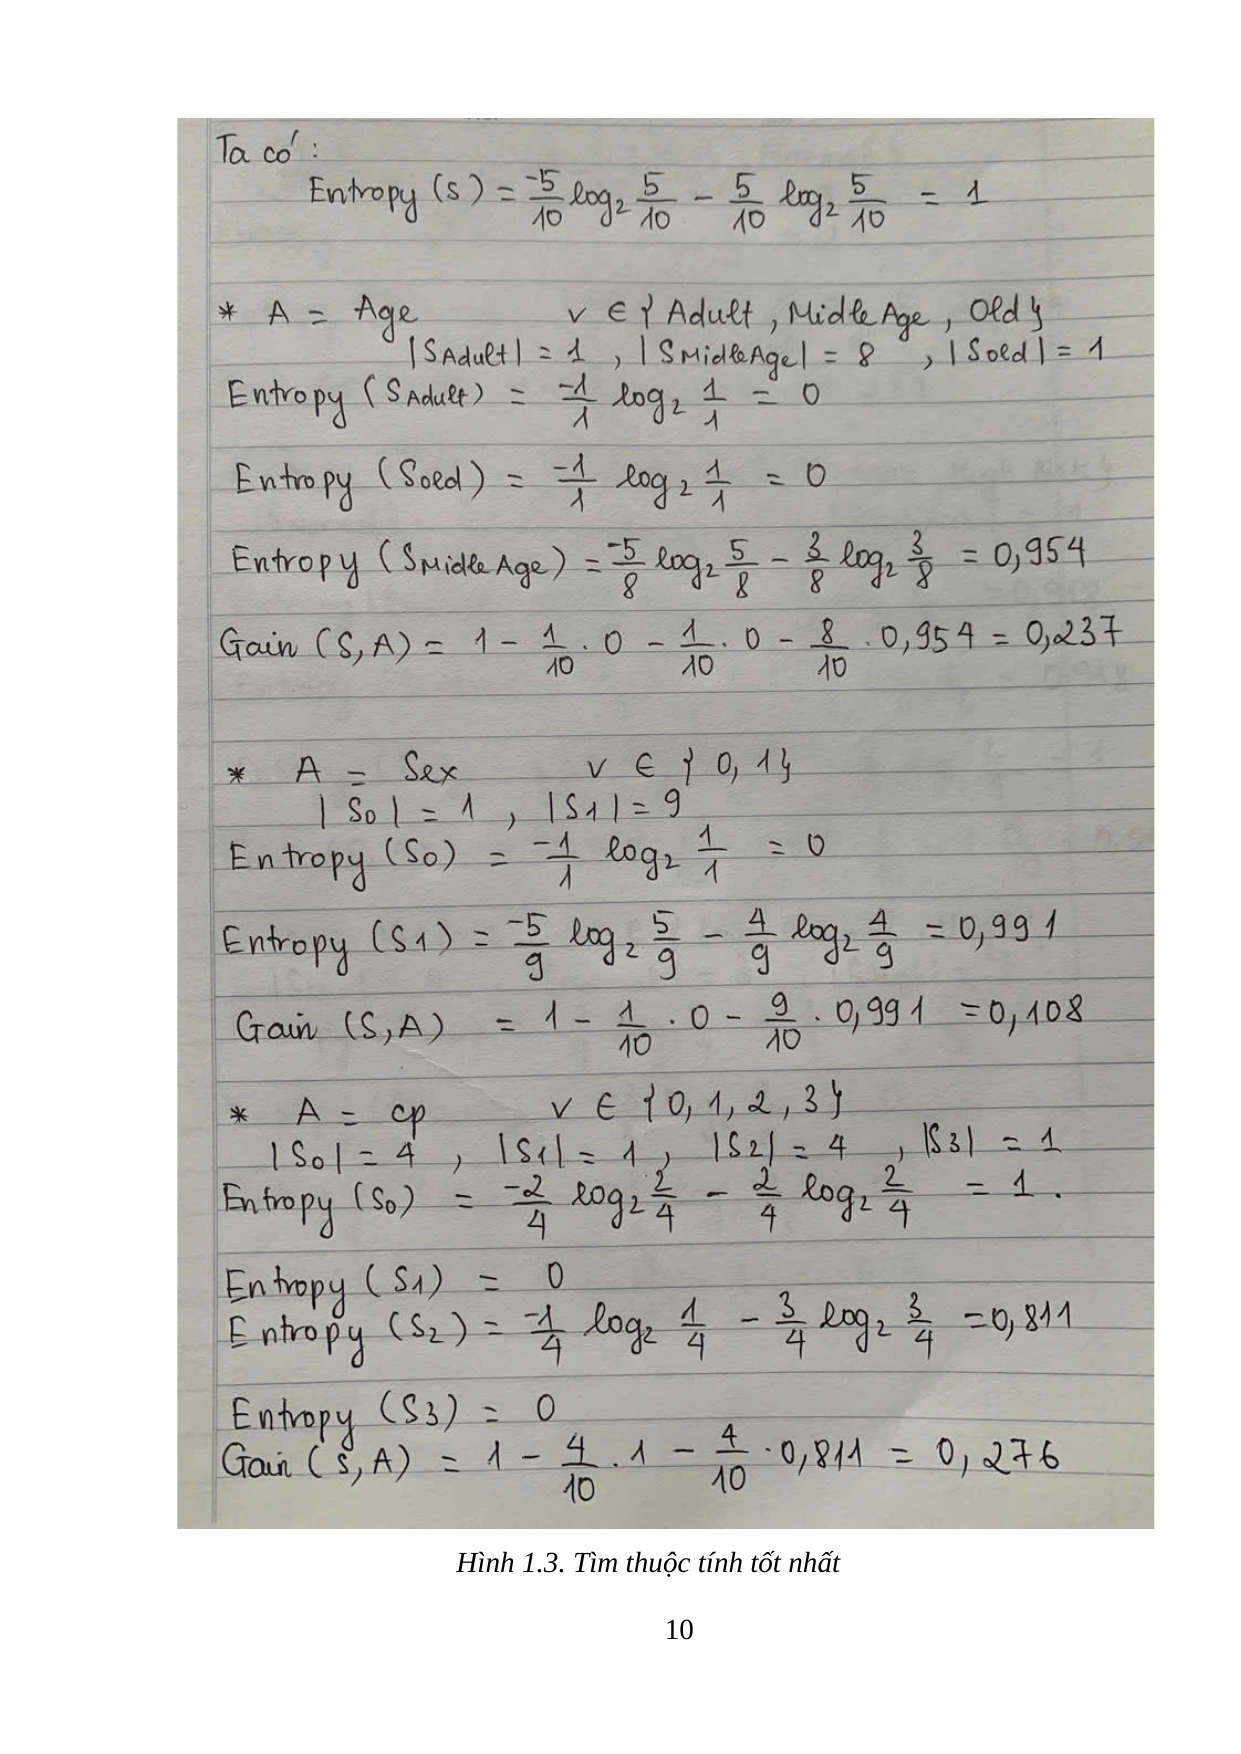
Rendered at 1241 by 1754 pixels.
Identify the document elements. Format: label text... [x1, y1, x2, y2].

text Hình 1.3. Tìm thuộc tính tốt nhất [177, 1545, 1122, 1579]
picture [177, 118, 1155, 1529]
